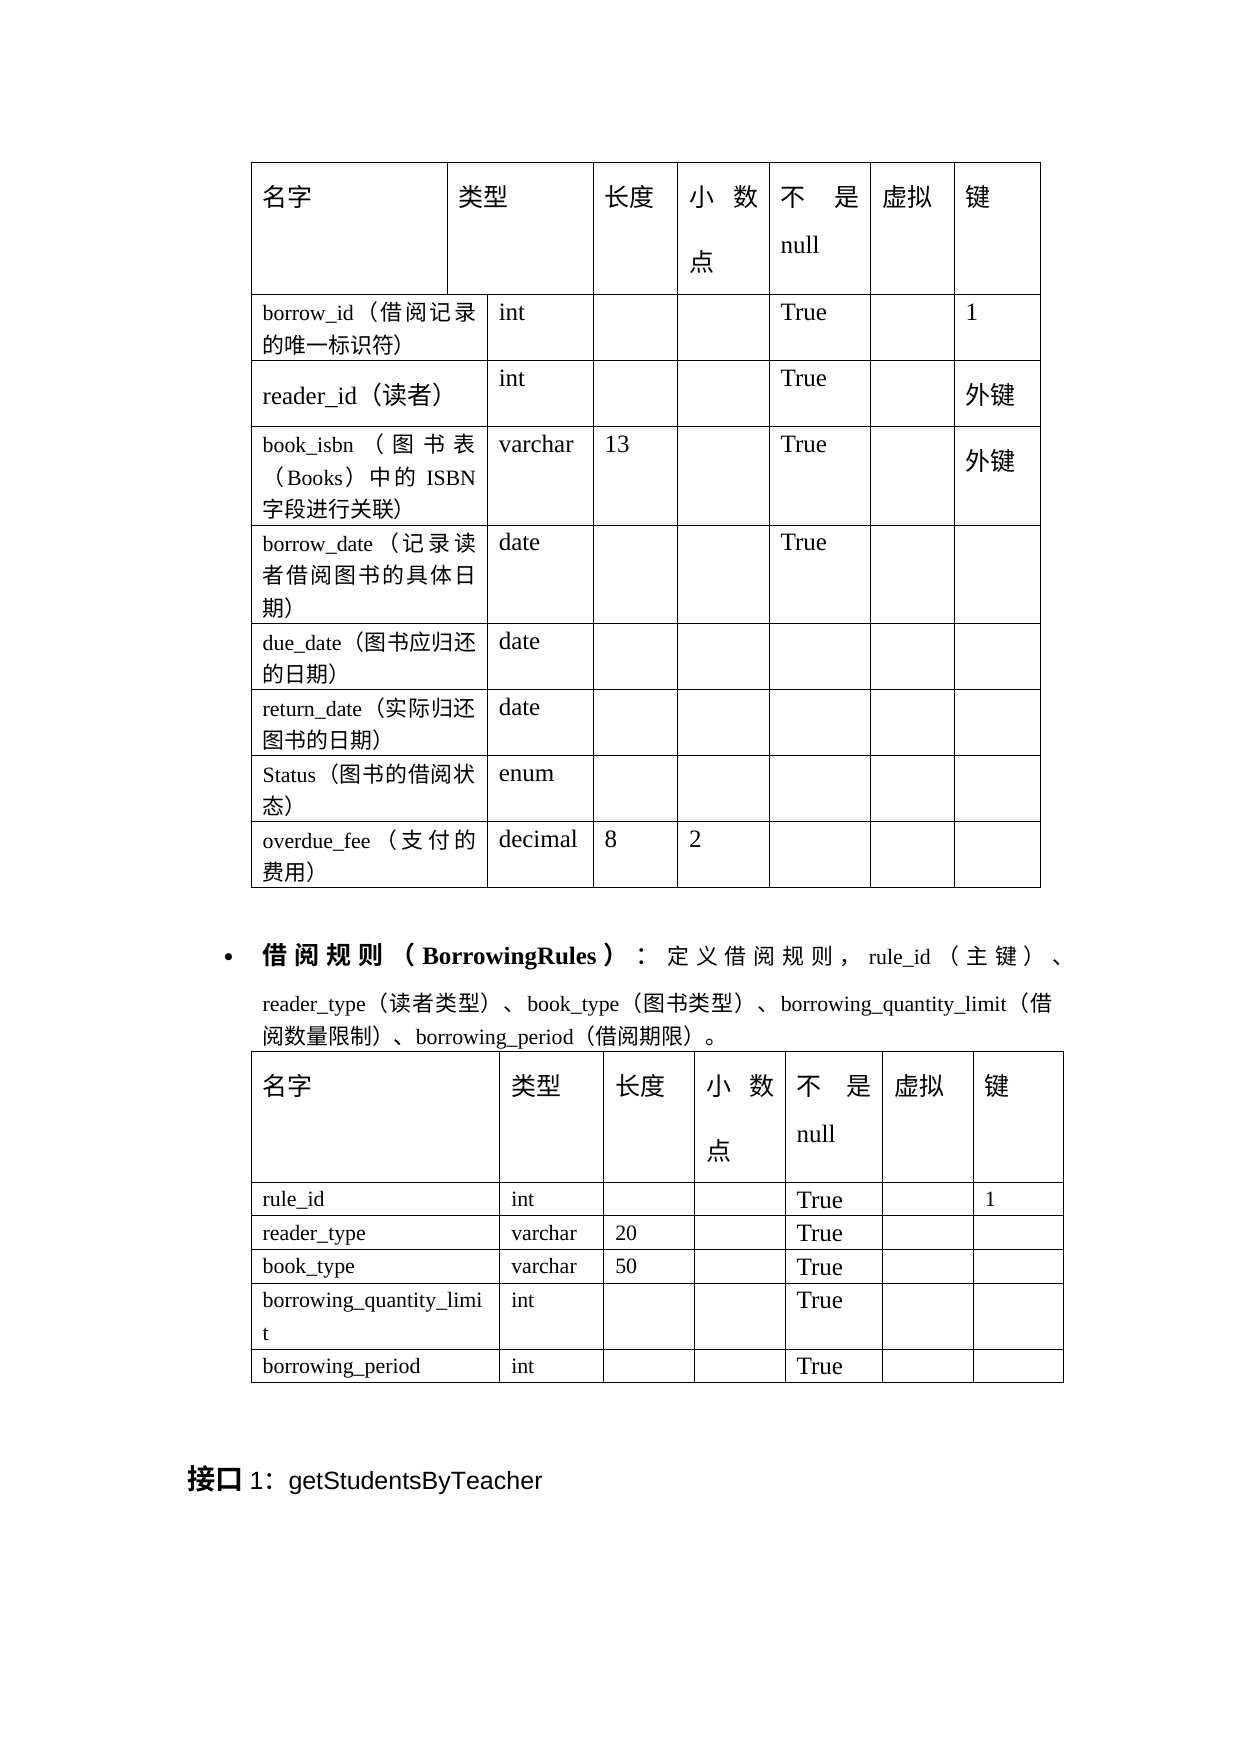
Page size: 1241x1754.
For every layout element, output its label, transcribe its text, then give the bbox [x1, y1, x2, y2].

table_cell [678, 295, 769, 360]
table_cell date [488, 690, 593, 755]
table_cell True [770, 295, 870, 360]
table_header 长度 [604, 1052, 694, 1182]
table_cell [695, 1216, 785, 1249]
table_cell [695, 1350, 785, 1382]
table_cell [604, 1284, 694, 1348]
table_header 不是null [786, 1052, 882, 1182]
table_cell [871, 756, 954, 821]
table_cell varchar [488, 427, 593, 524]
table_cell date [488, 526, 593, 623]
table_header 不是null [770, 163, 870, 294]
table_cell [955, 526, 1040, 623]
table_header 类型 [500, 1052, 603, 1182]
table_cell 50 [604, 1250, 694, 1282]
table_cell reader_id（读者） [252, 361, 487, 426]
table_cell [594, 361, 677, 426]
table_cell [974, 1350, 1063, 1382]
table_cell [871, 526, 954, 623]
table_cell borrow_date（记录读者借阅图书的具体日期） [252, 526, 487, 623]
table_header 虚拟 [883, 1052, 973, 1182]
table_cell [955, 756, 1040, 821]
table_header 名字 [252, 163, 447, 294]
table_cell [955, 822, 1040, 887]
table_header 虚拟 [871, 163, 954, 294]
table_cell decimal [488, 822, 593, 887]
table_cell [594, 295, 677, 360]
table_header 小数点 [678, 163, 769, 294]
table_cell due_date（图书应归还的日期） [252, 624, 487, 689]
table_cell overdue_fee（支付的费用） [252, 822, 487, 887]
table_cell 13 [594, 427, 677, 524]
table_cell True [770, 427, 870, 524]
table_cell int [488, 295, 593, 360]
table_cell [695, 1284, 785, 1348]
table_cell True [770, 526, 870, 623]
table_cell [678, 690, 769, 755]
table_cell [974, 1284, 1063, 1348]
table_cell date [488, 624, 593, 689]
table_cell varchar [500, 1216, 603, 1249]
table_cell [883, 1250, 973, 1282]
table_cell [678, 624, 769, 689]
table_cell [594, 690, 677, 755]
table_cell rule_id [252, 1183, 499, 1215]
table_cell [883, 1350, 973, 1382]
table_cell [871, 427, 954, 524]
table_cell borrowing_period [252, 1350, 499, 1382]
table_cell [678, 756, 769, 821]
table_cell True [786, 1216, 882, 1249]
table_header 类型 [448, 163, 593, 294]
table_cell 20 [604, 1216, 694, 1249]
table_cell True [786, 1284, 882, 1348]
table_cell [770, 690, 870, 755]
table_cell int [500, 1284, 603, 1348]
list 借阅规则（BorrowingRules）：定义借阅规则，rule_id（主键）、reader_type（读者类型）、book_type（图书类型）、borrowing_quantity_limit（借阅数量限制）、borrowing_period（借阅期限）。 [225, 921, 1053, 1051]
table_cell [594, 756, 677, 821]
table_cell [883, 1216, 973, 1249]
table_cell borrow_id（借阅记录的唯一标识符） [252, 295, 487, 360]
table_cell book_type [252, 1250, 499, 1282]
table_cell True [786, 1250, 882, 1282]
table_cell [974, 1250, 1063, 1282]
table_cell [594, 624, 677, 689]
table_cell [695, 1183, 785, 1215]
table_cell 外键 [955, 361, 1040, 426]
table_cell True [786, 1350, 882, 1382]
table_cell varchar [500, 1250, 603, 1282]
table_header 长度 [594, 163, 677, 294]
table_cell int [488, 361, 593, 426]
table_cell [770, 822, 870, 887]
table_cell 外键 [955, 427, 1040, 524]
table_cell [871, 690, 954, 755]
table_cell True [786, 1183, 882, 1215]
table_cell [594, 526, 677, 623]
table_cell [955, 690, 1040, 755]
table_cell [770, 756, 870, 821]
table_cell True [770, 361, 870, 426]
table_cell 1 [955, 295, 1040, 360]
table_cell [871, 361, 954, 426]
table_cell int [500, 1350, 603, 1382]
table_header 键 [974, 1052, 1063, 1182]
table_cell [871, 624, 954, 689]
table_cell int [500, 1183, 603, 1215]
table_cell [955, 624, 1040, 689]
table_cell [604, 1183, 694, 1215]
table_header 小数点 [695, 1052, 785, 1182]
table_cell [678, 427, 769, 524]
table_cell borrowing_quantity_limit [252, 1284, 499, 1348]
table_cell [604, 1350, 694, 1382]
table_cell book_isbn（图书表（Books）中的 ISBN 字段进行关联） [252, 427, 487, 524]
table_cell [883, 1284, 973, 1348]
text 接口1：getStudentsByTeacher [187, 1445, 1053, 1510]
table_cell [678, 361, 769, 426]
table_cell 2 [678, 822, 769, 887]
table_header 名字 [252, 1052, 499, 1182]
table_cell return_date（实际归还图书的日期） [252, 690, 487, 755]
table_cell 8 [594, 822, 677, 887]
table_cell [974, 1216, 1063, 1249]
table_cell [770, 624, 870, 689]
table_cell [871, 822, 954, 887]
table_cell enum [488, 756, 593, 821]
table_cell Status（图书的借阅状态） [252, 756, 487, 821]
table_cell [678, 526, 769, 623]
table_cell [871, 295, 954, 360]
table_cell 1 [974, 1183, 1063, 1215]
table_header 键 [955, 163, 1040, 294]
table_cell reader_type [252, 1216, 499, 1249]
table_cell [883, 1183, 973, 1215]
table_cell [695, 1250, 785, 1282]
